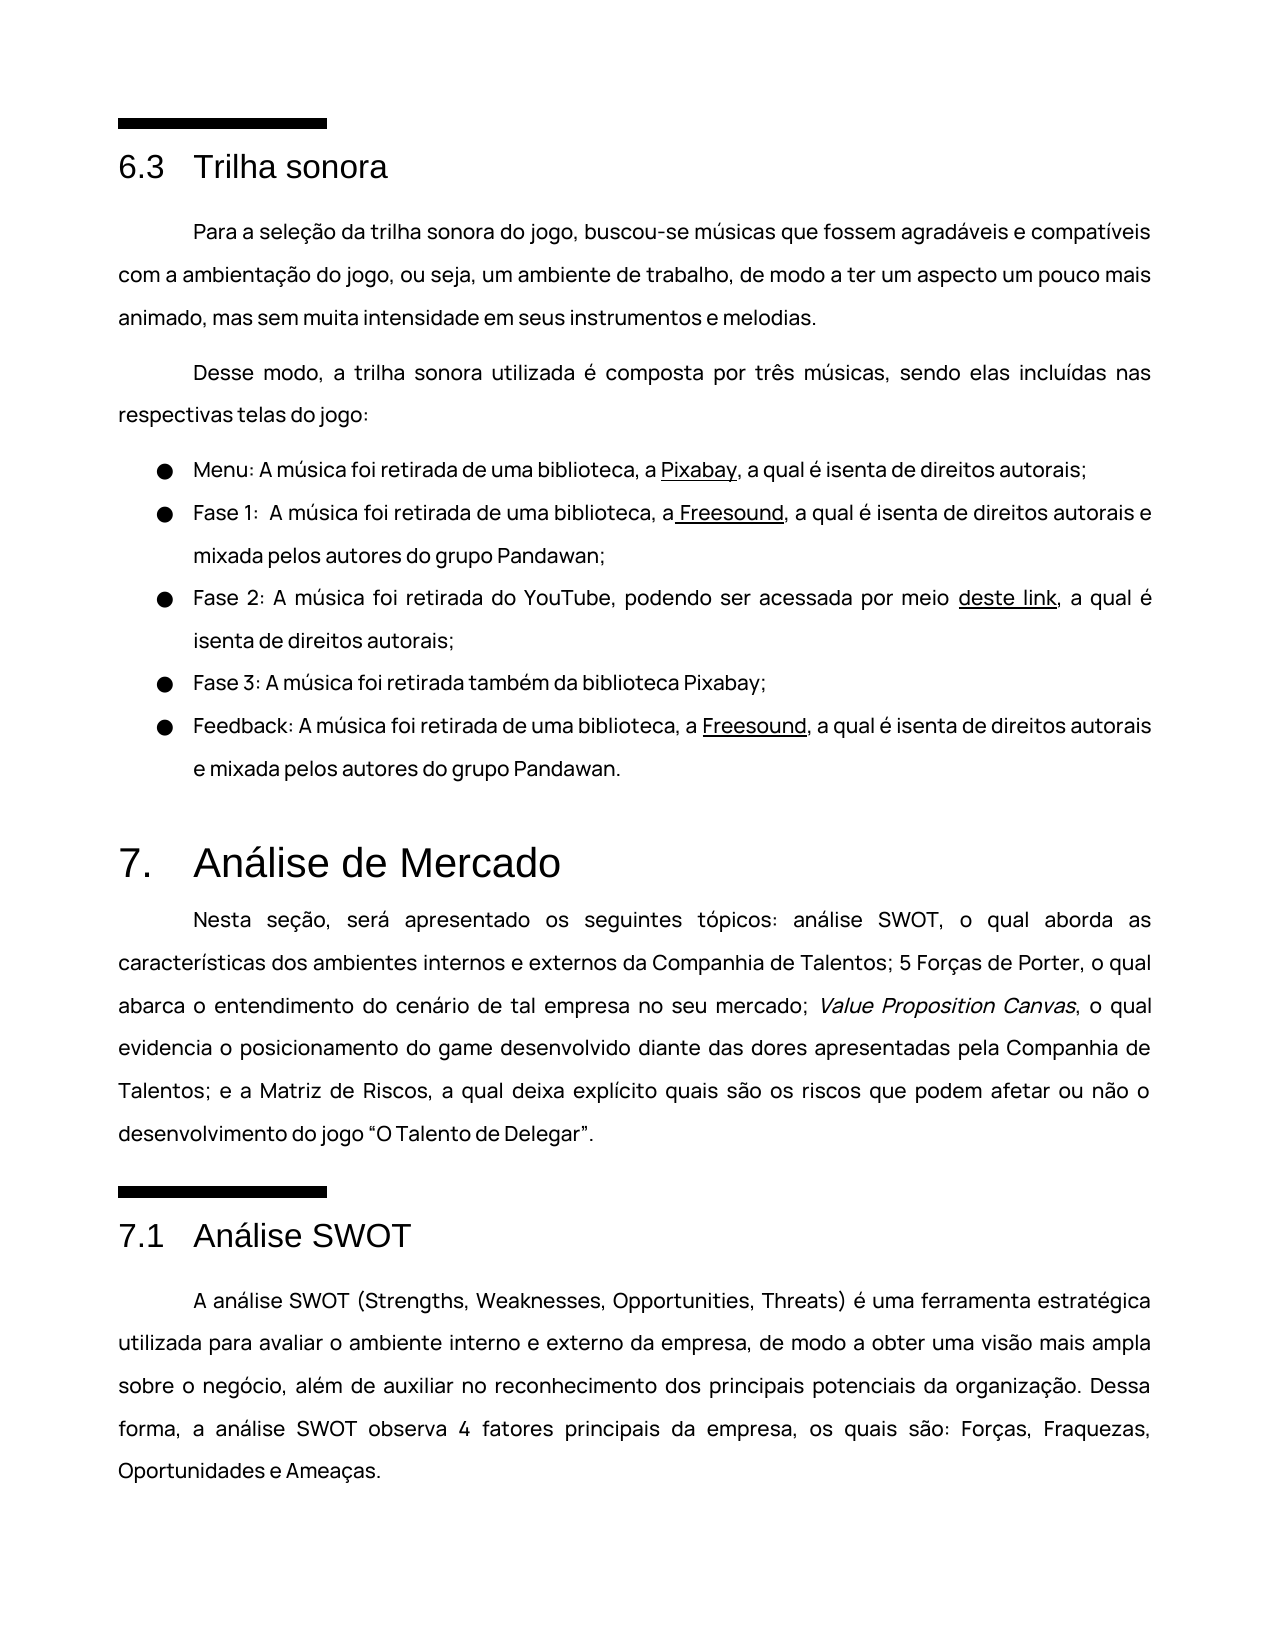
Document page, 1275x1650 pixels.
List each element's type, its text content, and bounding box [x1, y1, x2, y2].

subtitle Trilha sonora [118, 147, 1152, 186]
list Menu: A música foi retirada de uma biblioteca, a Pixabay, a qual é isenta de direitos autorais; [156, 456, 1152, 484]
subtitle Análise de Mercado [118, 838, 1152, 886]
list Feedback: A música foi retirada de uma biblioteca, a Freesound, a qual é isenta de direitos autorais e mixada pelos autores do grupo Pandawan. [156, 711, 1152, 782]
text A análise SWOT (Strengths, Weaknesses, Opportunities, Threats) é uma ferramenta estratégica utilizada para avaliar o ambiente interno e externo da empresa, de modo a obter uma visão mais ampla sobre o negócio, além de auxiliar no reconhecimento dos principais potenciais da organização. Dessa forma, a análise SWOT observa 4 fatores principais da empresa, os quais são: Forças, Fraquezas, Oportunidades e Ameaças. [118, 1286, 1152, 1485]
list Fase 3: A música foi retirada também da biblioteca Pixabay; [156, 669, 1152, 697]
text Desse modo, a trilha sonora utilizada é composta por três músicas, sendo elas incluídas nas respectivas telas do jogo: [118, 358, 1152, 429]
text Para a seleção da trilha sonora do jogo, buscou-se músicas que fossem agradáveis e compatíveis com a ambientação do jogo, ou seja, um ambiente de trabalho, de modo a ter um aspecto um pouco mais animado, mas sem muita intensidade em seus instrumentos e melodias. [118, 218, 1152, 331]
subtitle Análise SWOT [118, 1216, 1152, 1254]
text Nesta seção, será apresentado os seguintes tópicos: análise SWOT, o qual aborda as características dos ambientes internos e externos da Companhia de Talentos; 5 Forças de Porter, o qual abarca o entendimento do cenário de tal empresa no seu mercado; Value Proposition Canvas, o qual evidencia o posicionamento do game desenvolvido diante das dores apresentadas pela Companhia de Talentos; e a Matriz de Riscos, a qual deixa explícito quais são os riscos que podem afetar ou não o desenvolvimento do jogo “O Talento de Delegar”. [118, 906, 1152, 1147]
list Fase 2: A música foi retirada do YouTube, podendo ser acessada por meio deste link, a qual é isenta de direitos autorais; [156, 583, 1152, 654]
list Fase 1: A música foi retirada de uma biblioteca, a Freesound, a qual é isenta de direitos autorais e mixada pelos autores do grupo Pandawan; [156, 498, 1152, 569]
